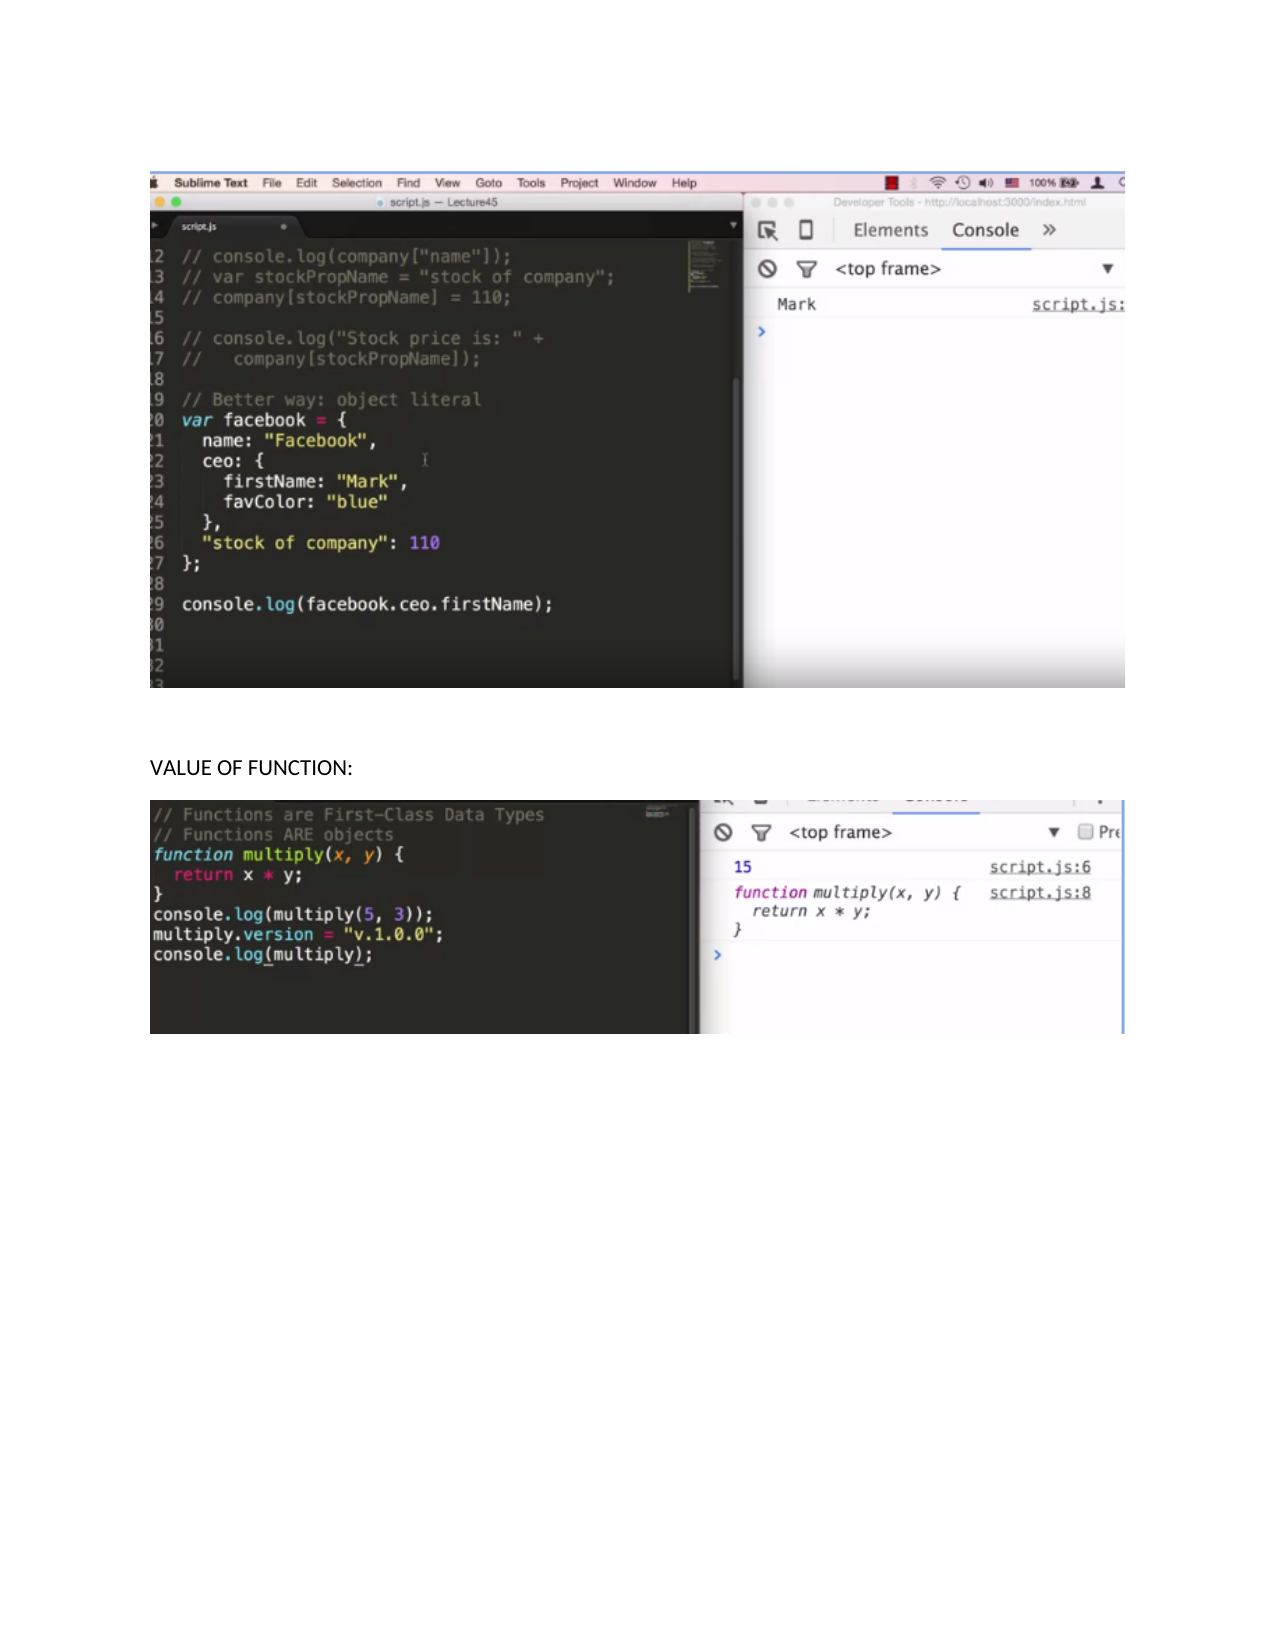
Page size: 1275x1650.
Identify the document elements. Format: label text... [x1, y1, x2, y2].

picture [150, 150, 1125, 688]
picture [150, 800, 1125, 1034]
text VALUE OF FUNCTION: [150, 753, 1125, 781]
